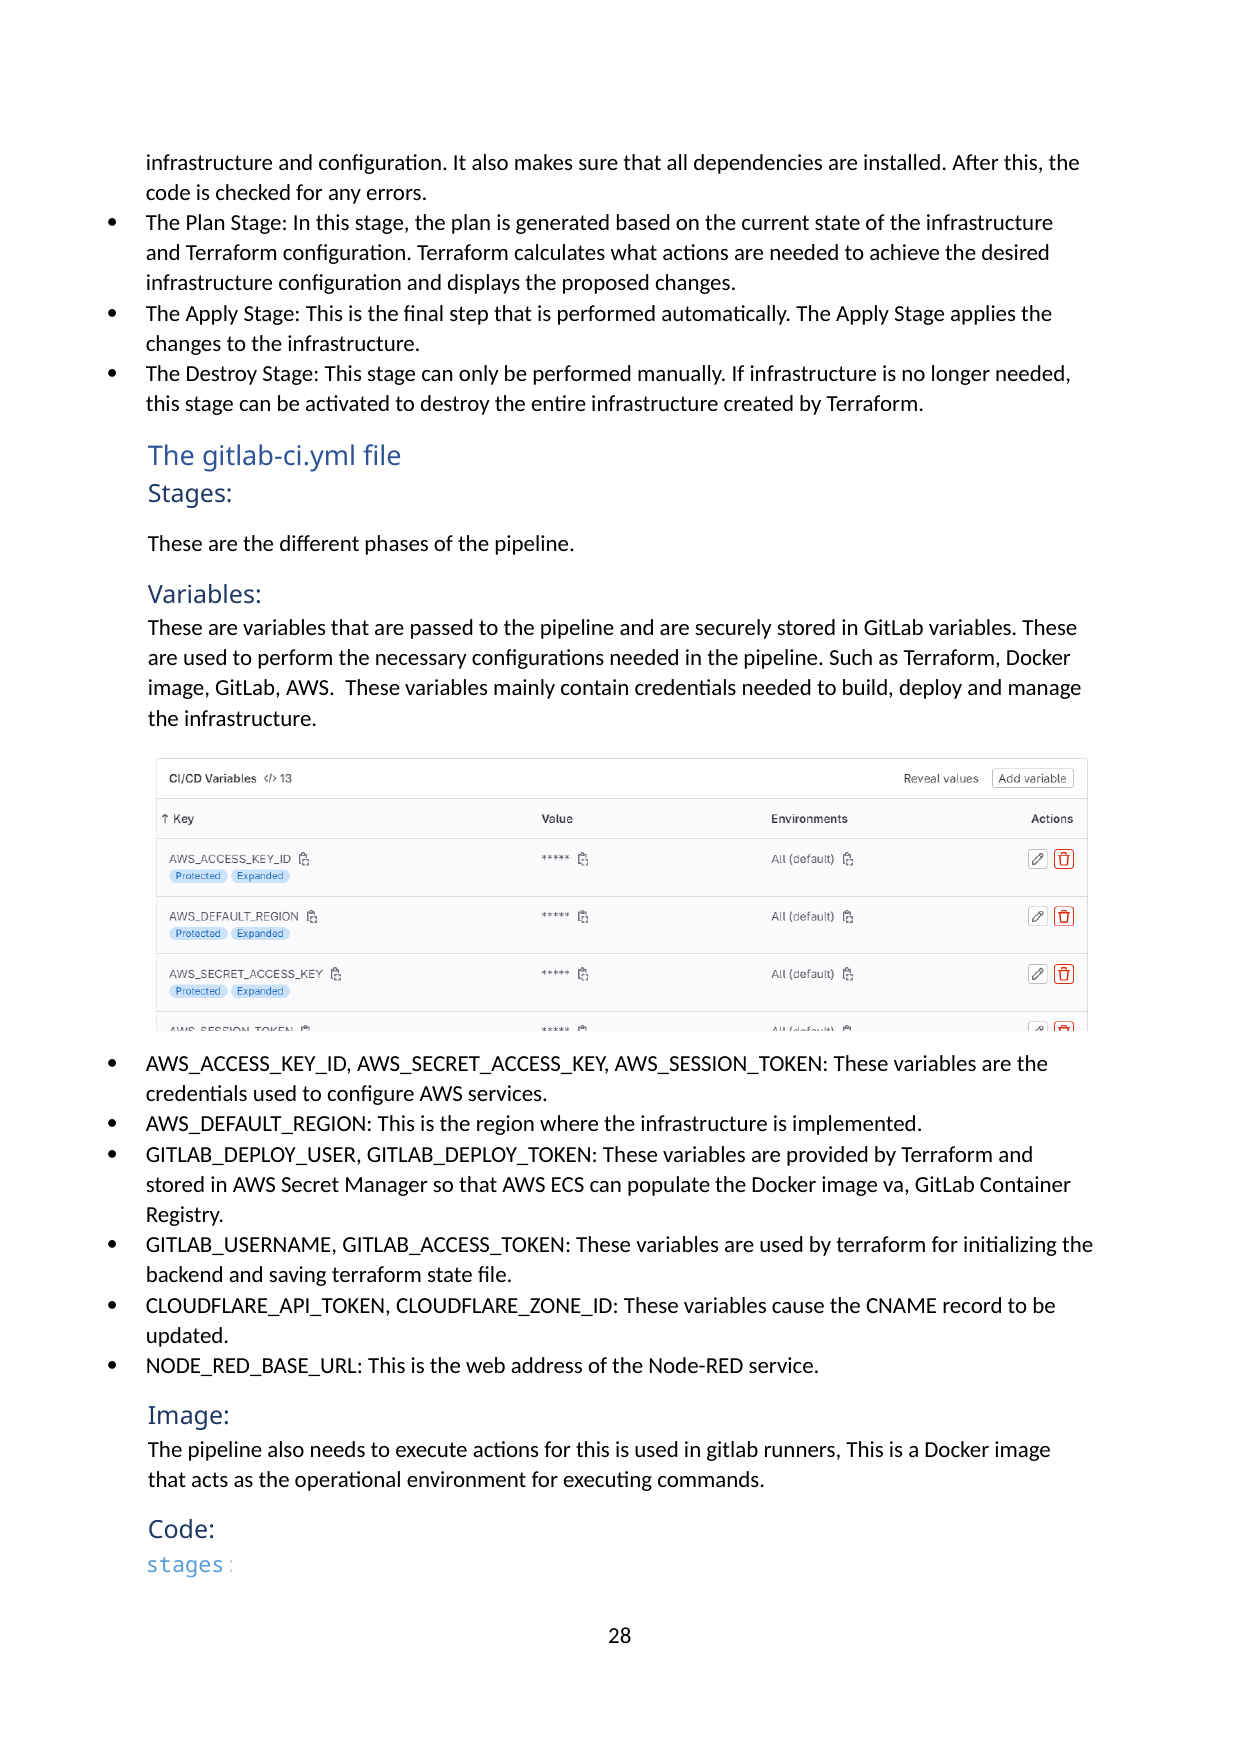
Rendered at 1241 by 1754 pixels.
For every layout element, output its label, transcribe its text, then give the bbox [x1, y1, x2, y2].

subtitle The gitlab-ci.yml file [148, 436, 1093, 473]
subtitle Variables: [148, 576, 1093, 610]
list The Plan Stage: In this stage, the plan is generated based on the current state of the infrastructure and Terraform configuration. Terraform calculates what actions are needed to achieve the desired infrastructure configuration and displays the proposed changes. [108, 208, 1095, 296]
list GITLAB_USERNAME, GITLAB_ACCESS_TOKEN: These variables are used by terraform for initializing the backend and saving terraform state file. [108, 1230, 1095, 1288]
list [108, 148, 1095, 206]
picture [147, 750, 1093, 1031]
subtitle Image: [148, 1398, 1093, 1432]
text The pipeline also needs to execute actions for this is used in gitlab runners, This is a Docker image that acts as the operational environment for executing commands. [148, 1435, 1093, 1493]
list The Apply Stage: This is the final step that is performed automatically. The Apply Stage applies the changes to the infrastructure. [108, 299, 1095, 357]
subtitle Code: [148, 1512, 1093, 1546]
list The Destroy Stage: This stage can only be performed manually. If infrastructure is no longer needed, this stage can be activated to destroy the entire infrastructure created by Terraform. [108, 359, 1095, 417]
list CLOUDFLARE_API_TOKEN, CLOUDFLARE_ZONE_ID: These variables cause the CNAME record to be updated. [108, 1291, 1095, 1349]
text stages: [146, 1549, 1095, 1578]
list AWS_DEFAULT_REGION: This is the region where the infrastructure is implemented. [108, 1109, 1095, 1137]
list GITLAB_DEPLOY_USER, GITLAB_DEPLOY_TOKEN: These variables are provided by Terraform and stored in AWS Secret Manager so that AWS ECS can populate the Docker image va, GitLab Container Registry. [108, 1140, 1095, 1228]
list NODE_RED_BASE_URL: This is the web address of the Node-RED service. [108, 1351, 1095, 1379]
text These are variables that are passed to the pipeline and are securely stored in GitLab variables. These are used to perform the necessary configurations needed in the pipeline. Such as Terraform, Docker image, GitLab, AWS. These variables mainly contain credentials needed to build, deploy and manage the infrastructure. [148, 613, 1093, 732]
list AWS_ACCESS_KEY_ID, AWS_SECRET_ACCESS_KEY, AWS_SESSION_TOKEN: These variables are the credentials used to configure AWS services. [108, 1049, 1095, 1107]
text Stages: [148, 476, 1093, 510]
text These are the different phases of the pipeline. [148, 529, 1093, 557]
